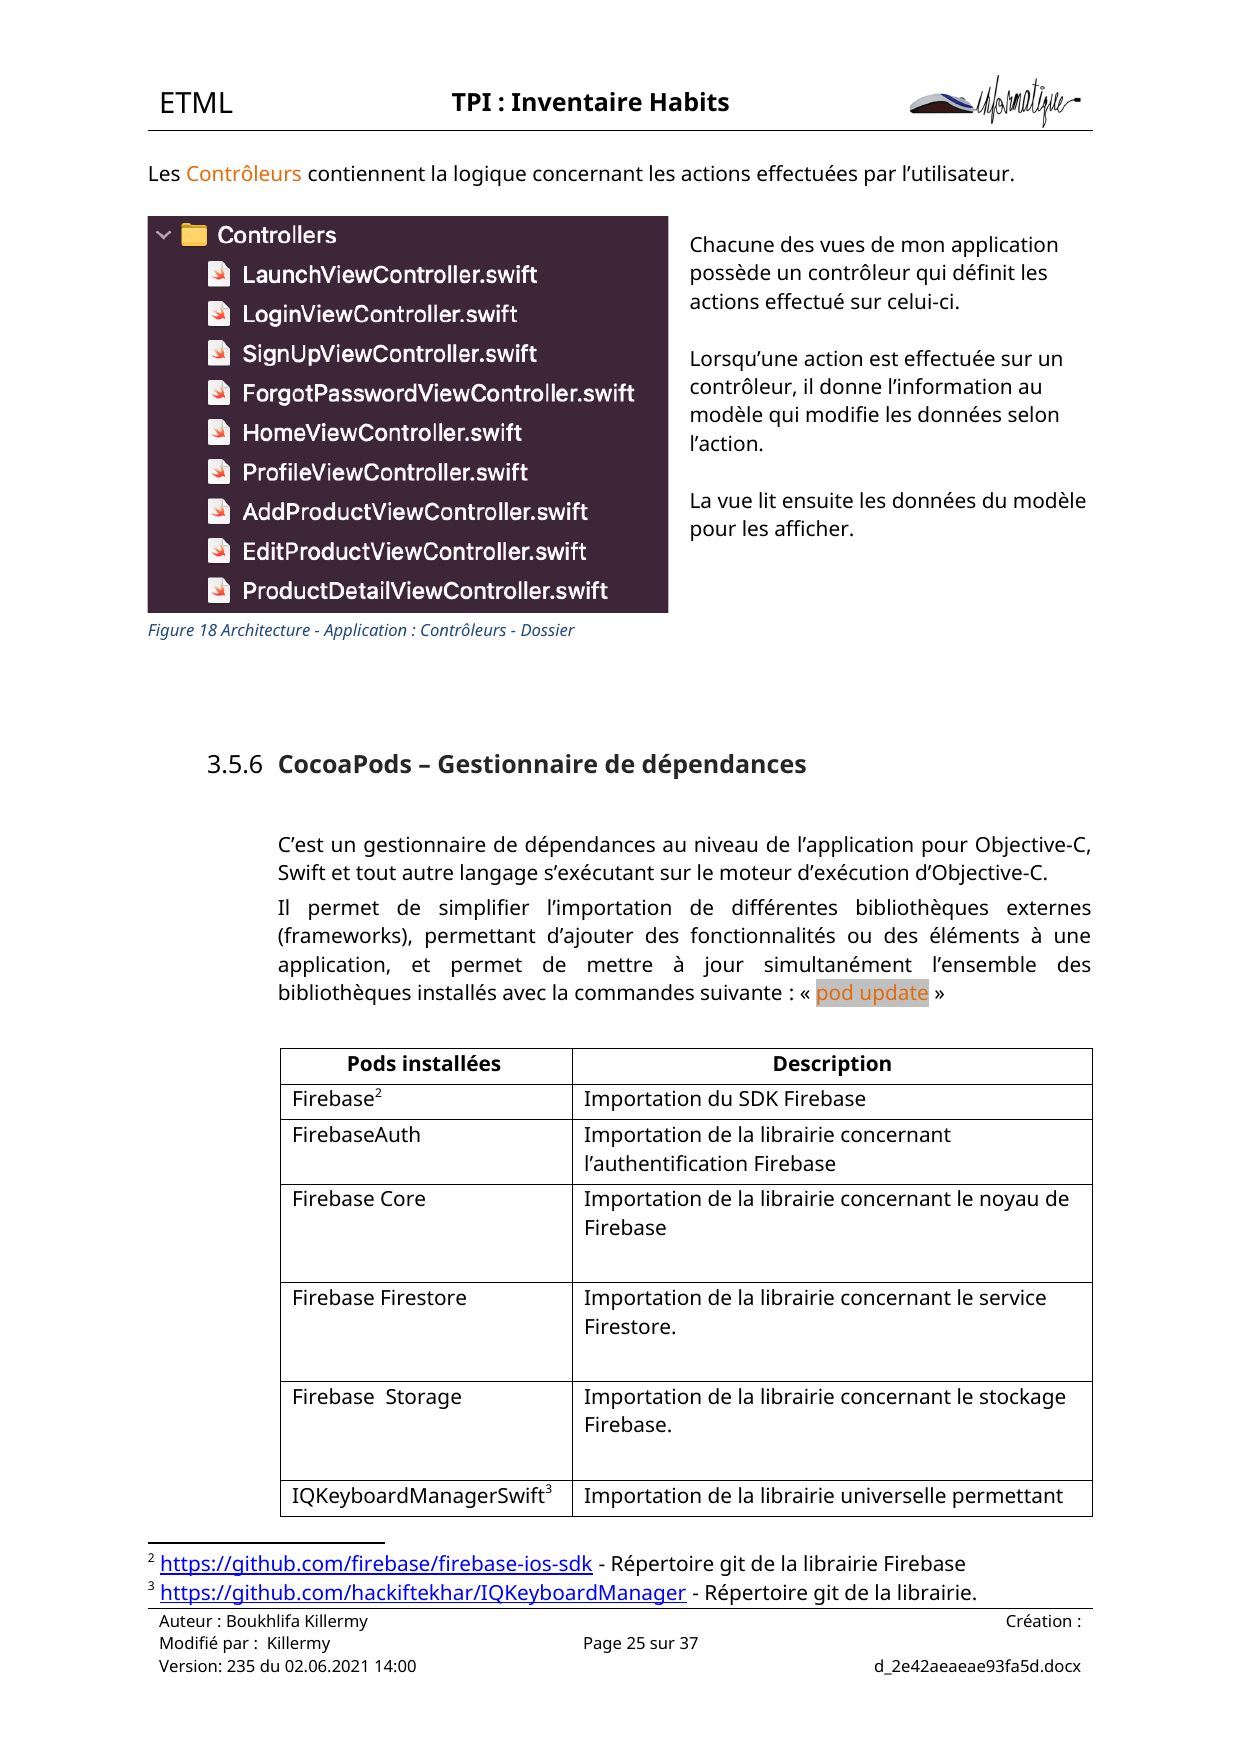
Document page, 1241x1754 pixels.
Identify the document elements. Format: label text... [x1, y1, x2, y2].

table_cell FirebaseAuth [281, 1120, 572, 1183]
text C’est un gestionnaire de dépendances au niveau de l’application pour Objective-C, Swift et tout autre langage s’exécutant sur le moteur d’exécution d’Objective-C. [278, 830, 1092, 887]
table_cell Firebase [281, 1085, 572, 1119]
table_cell Importation de la librairie concernant le stockage Firebase. [573, 1382, 1092, 1480]
picture [909, 75, 1082, 128]
table_header Description [573, 1049, 1092, 1083]
subtitle CocoaPods – Gestionnaire de dépendances [207, 747, 1092, 781]
table_cell Importation du SDK Firebase [573, 1085, 1092, 1119]
table_header Pods installées [281, 1049, 572, 1083]
picture [147, 216, 669, 613]
table_cell Importation de la librairie concernant le service Firestore. [573, 1283, 1092, 1381]
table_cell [573, 1481, 1092, 1516]
text Il permet de simplifier l’importation de différentes bibliothèques externes (frameworks), permettant d’ajouter des fonctionnalités ou des éléments à une application, et permet de mettre à jour simultanément l’ensemble des bibliothèques installés avec la commandes suivante : « pod update » [278, 893, 1092, 1007]
table_cell Firebase Storage [281, 1382, 572, 1480]
text Les Contrôleurs contiennent la logique concernant les actions effectuées par l’utilisateur. [148, 159, 1092, 188]
table_cell Importation de la librairie concernant le noyau de Firebase [573, 1185, 1092, 1282]
table_cell Firebase Firestore [281, 1283, 572, 1381]
table_cell Firebase Core [281, 1185, 572, 1282]
table_cell Importation de la librairie concernant l’authentification Firebase [573, 1120, 1092, 1183]
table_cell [281, 1481, 572, 1516]
